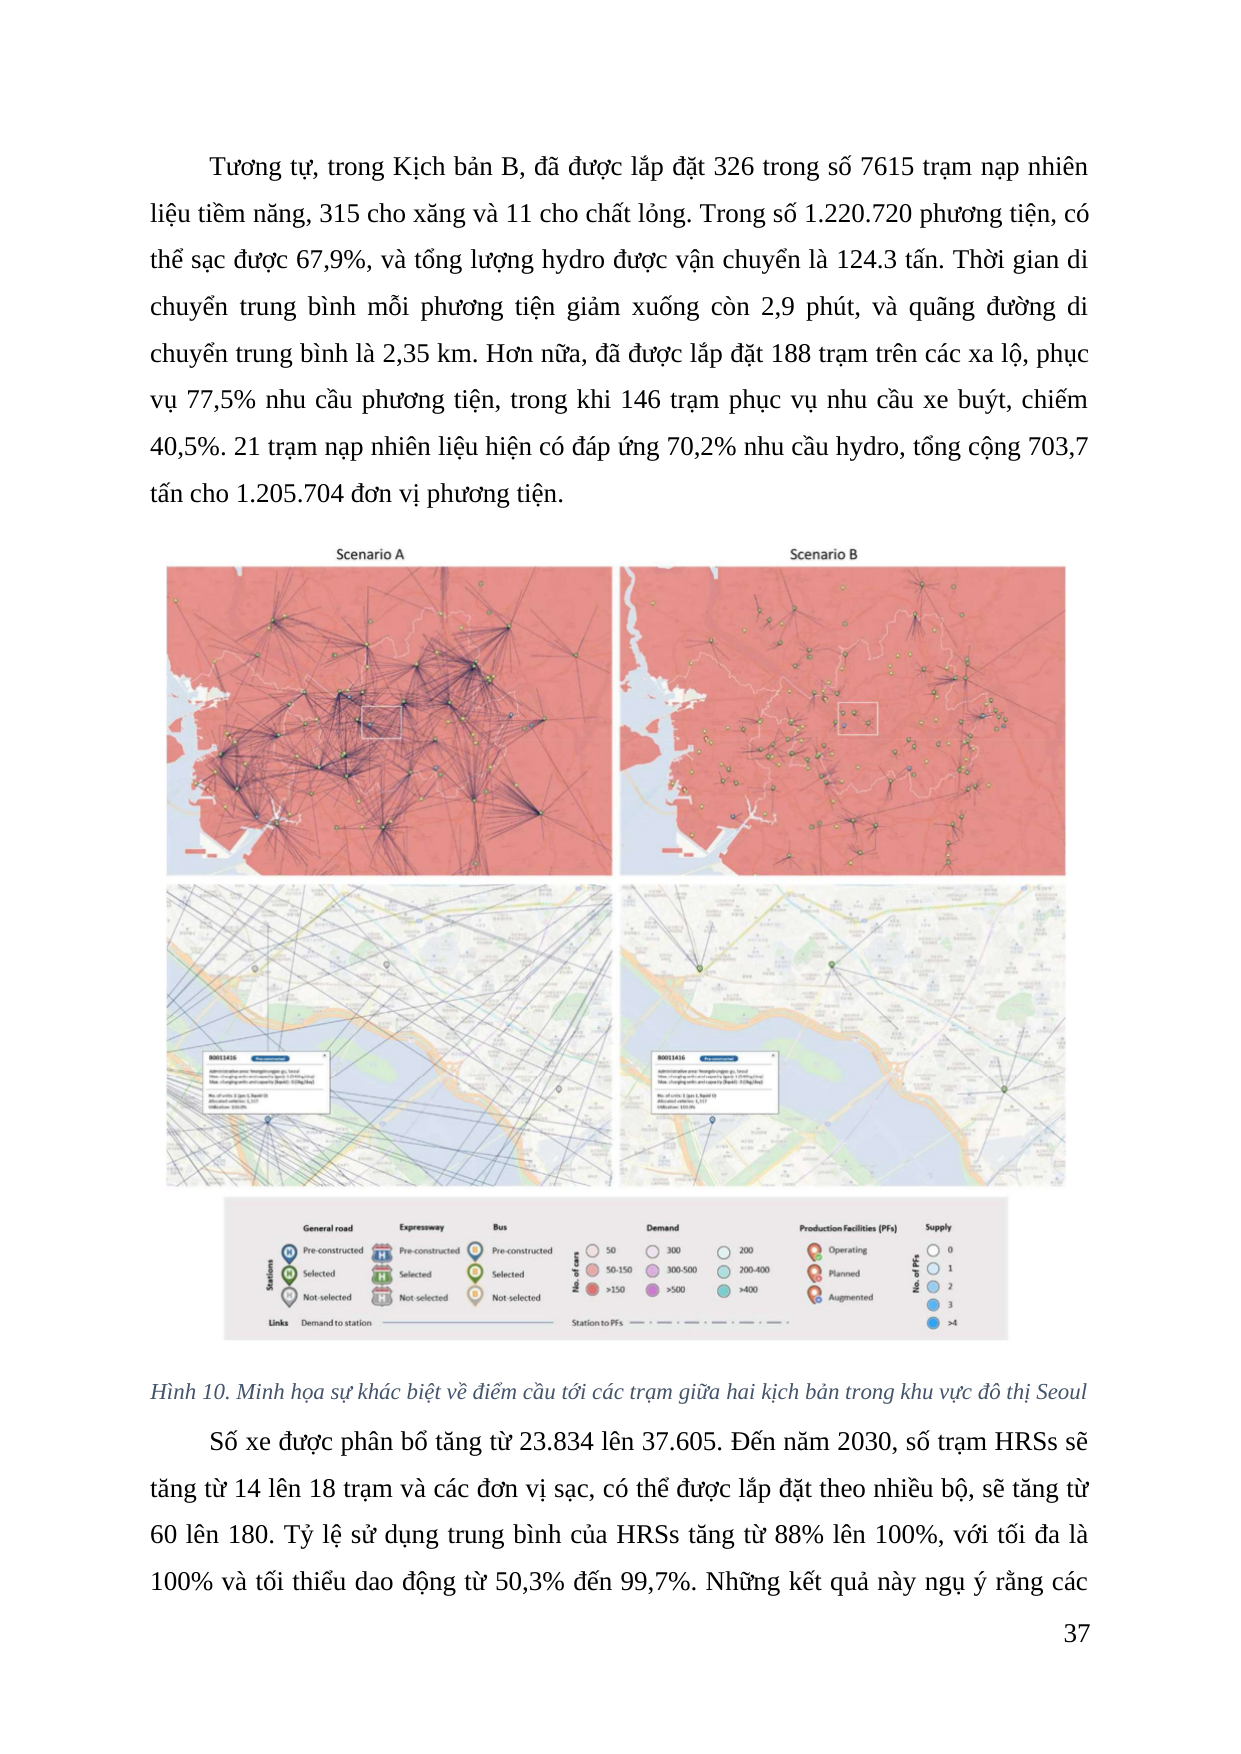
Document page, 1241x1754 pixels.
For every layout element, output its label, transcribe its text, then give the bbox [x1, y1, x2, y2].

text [150, 1425, 1090, 1596]
text Tương tự, trong Kịch bản B, đã được lắp đặt 326 trong số 7615 trạm nạp nhiên liệu tiềm năng, 315 cho xăng và 11 cho chất lỏng. Trong số 1.220.720 phương tiện, có thể sạc được 67,9%, và tổng lượng hydro được vận chuyển là 124.3 tấn. Thời gian di chuyển trung bình mỗi phương tiện giảm xuống còn 2,9 phút, và quãng đường di chuyển trung bình là 2,35 km. Hơn nữa, đã được lắp đặt 188 trạm trên các xa lộ, phục vụ 77,5% nhu cầu phương tiện, trong khi 146 trạm phục vụ nhu cầu xe buýt, chiếm 40,5%. 21 trạm nạp nhiên liệu hiện có đáp ứng 70,2% nhu cầu hydro, tổng cộng 703,7 tấn cho 1.205.704 đơn vị phương tiện. [150, 150, 1090, 508]
text Hình 10. Minh họa sự khác biệt về điểm cầu tới các trạm giữa hai kịch bản trong khu vực đô thị Seoul [150, 1378, 1090, 1404]
picture [150, 540, 1091, 1346]
